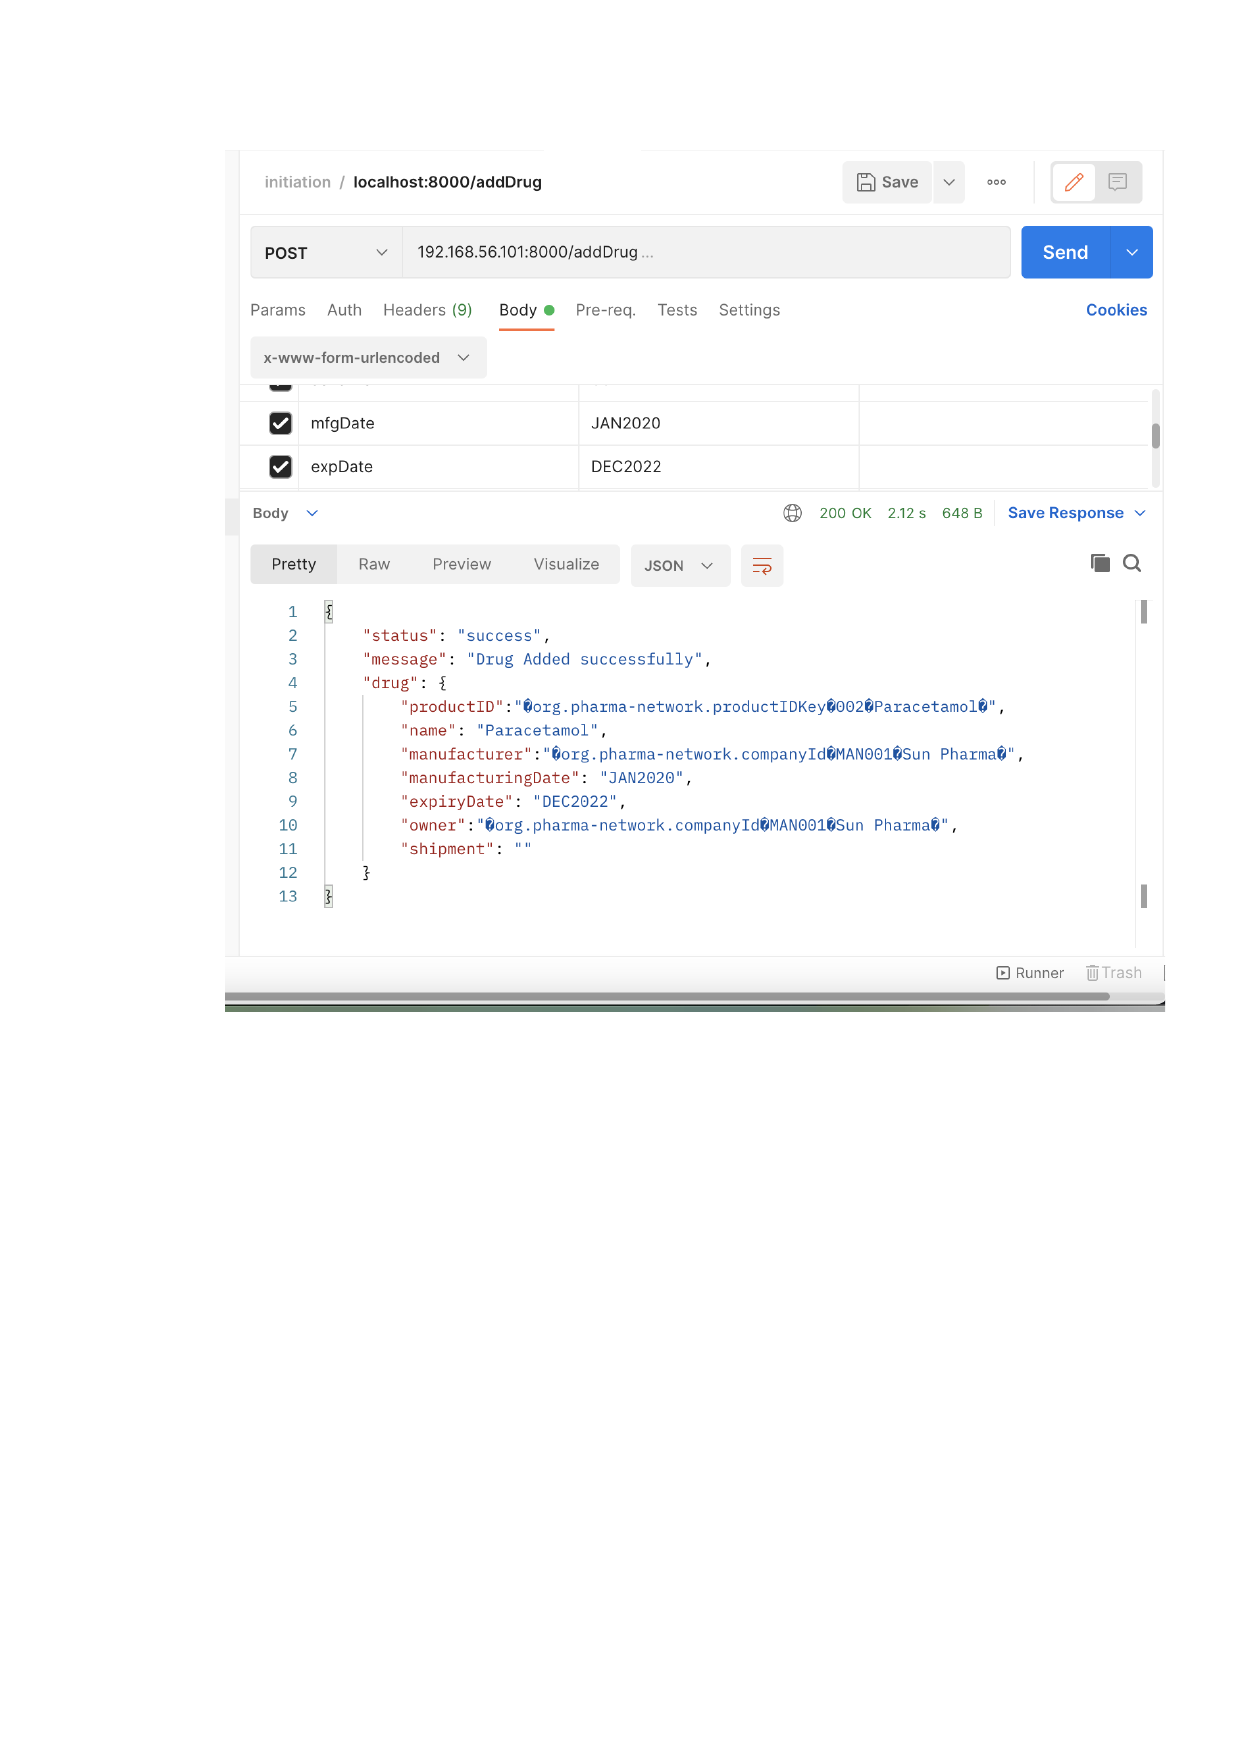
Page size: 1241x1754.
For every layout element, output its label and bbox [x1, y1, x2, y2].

picture [225, 150, 1166, 1012]
